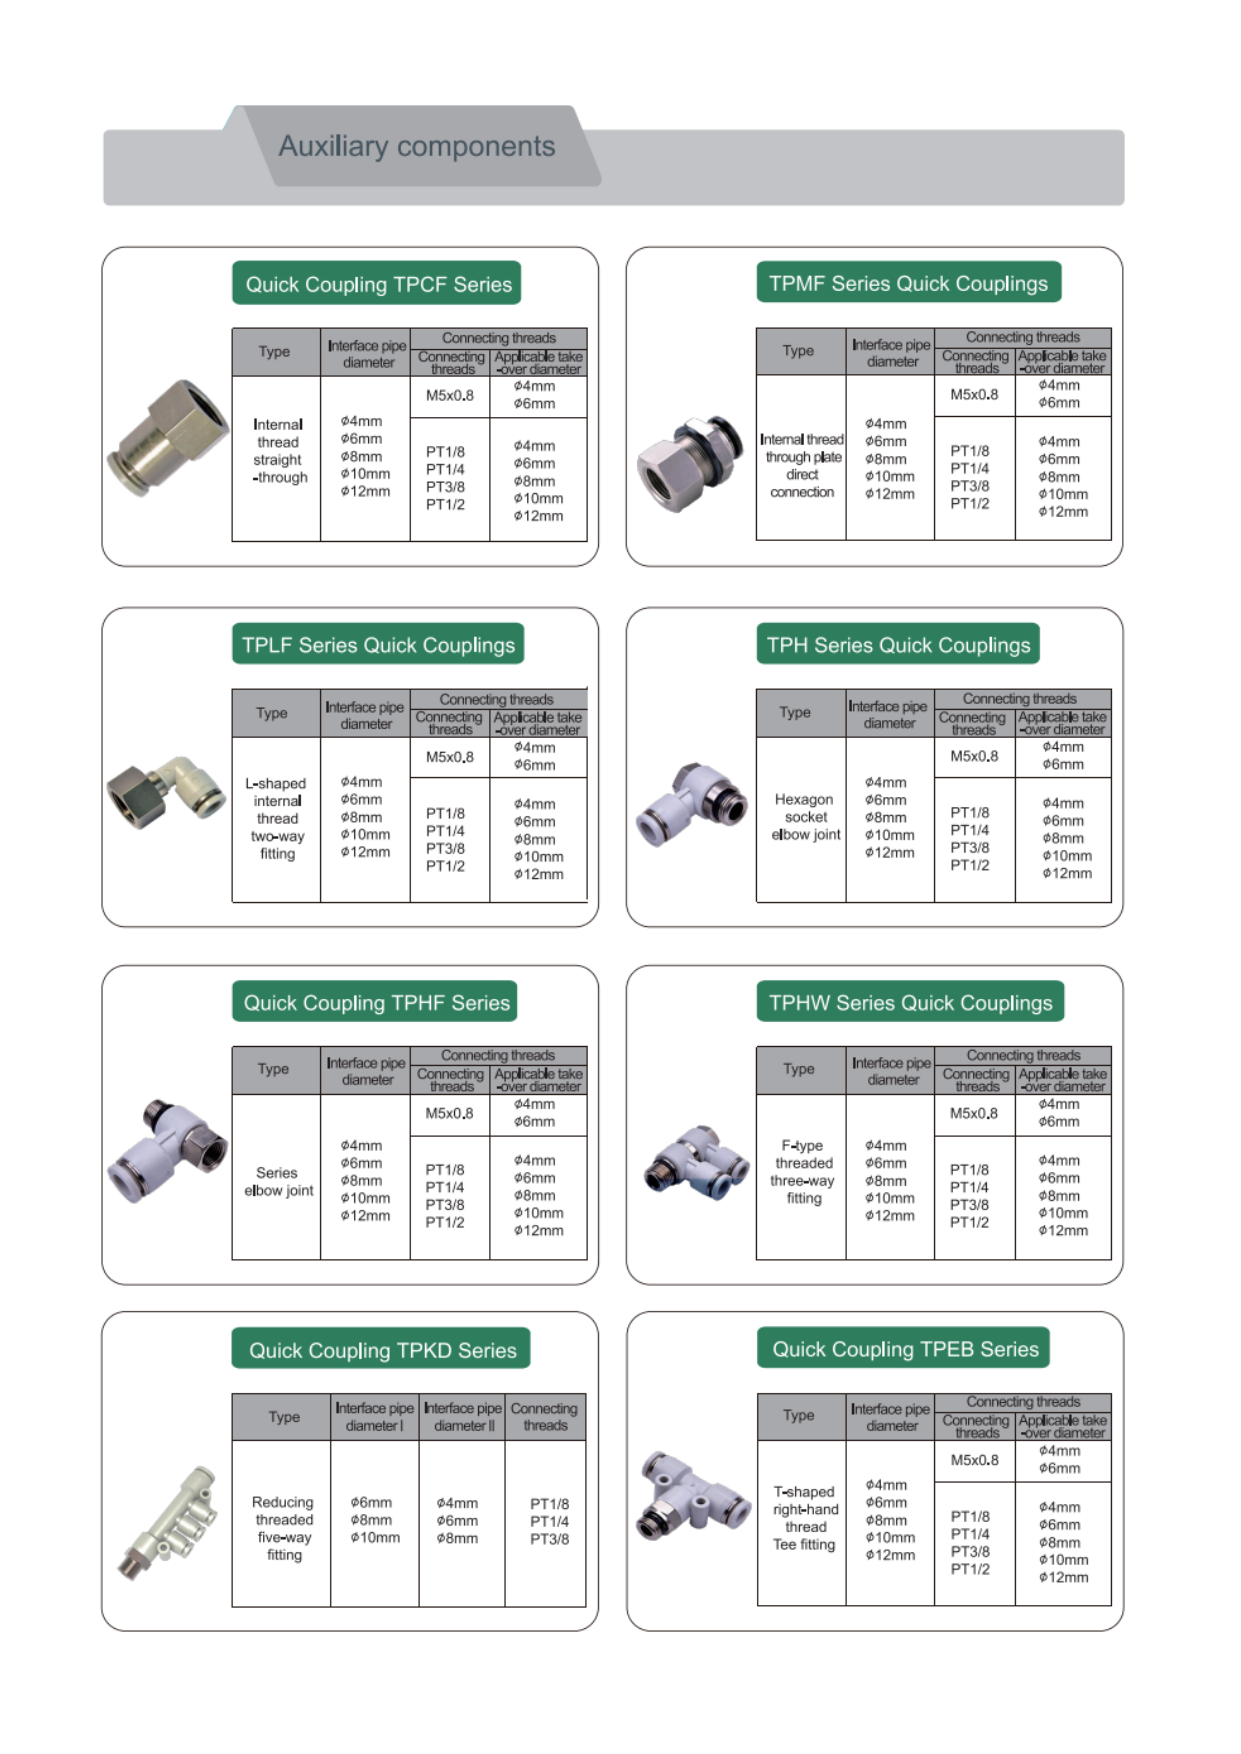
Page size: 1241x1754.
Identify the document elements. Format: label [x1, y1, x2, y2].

picture [75, 89, 1163, 1652]
